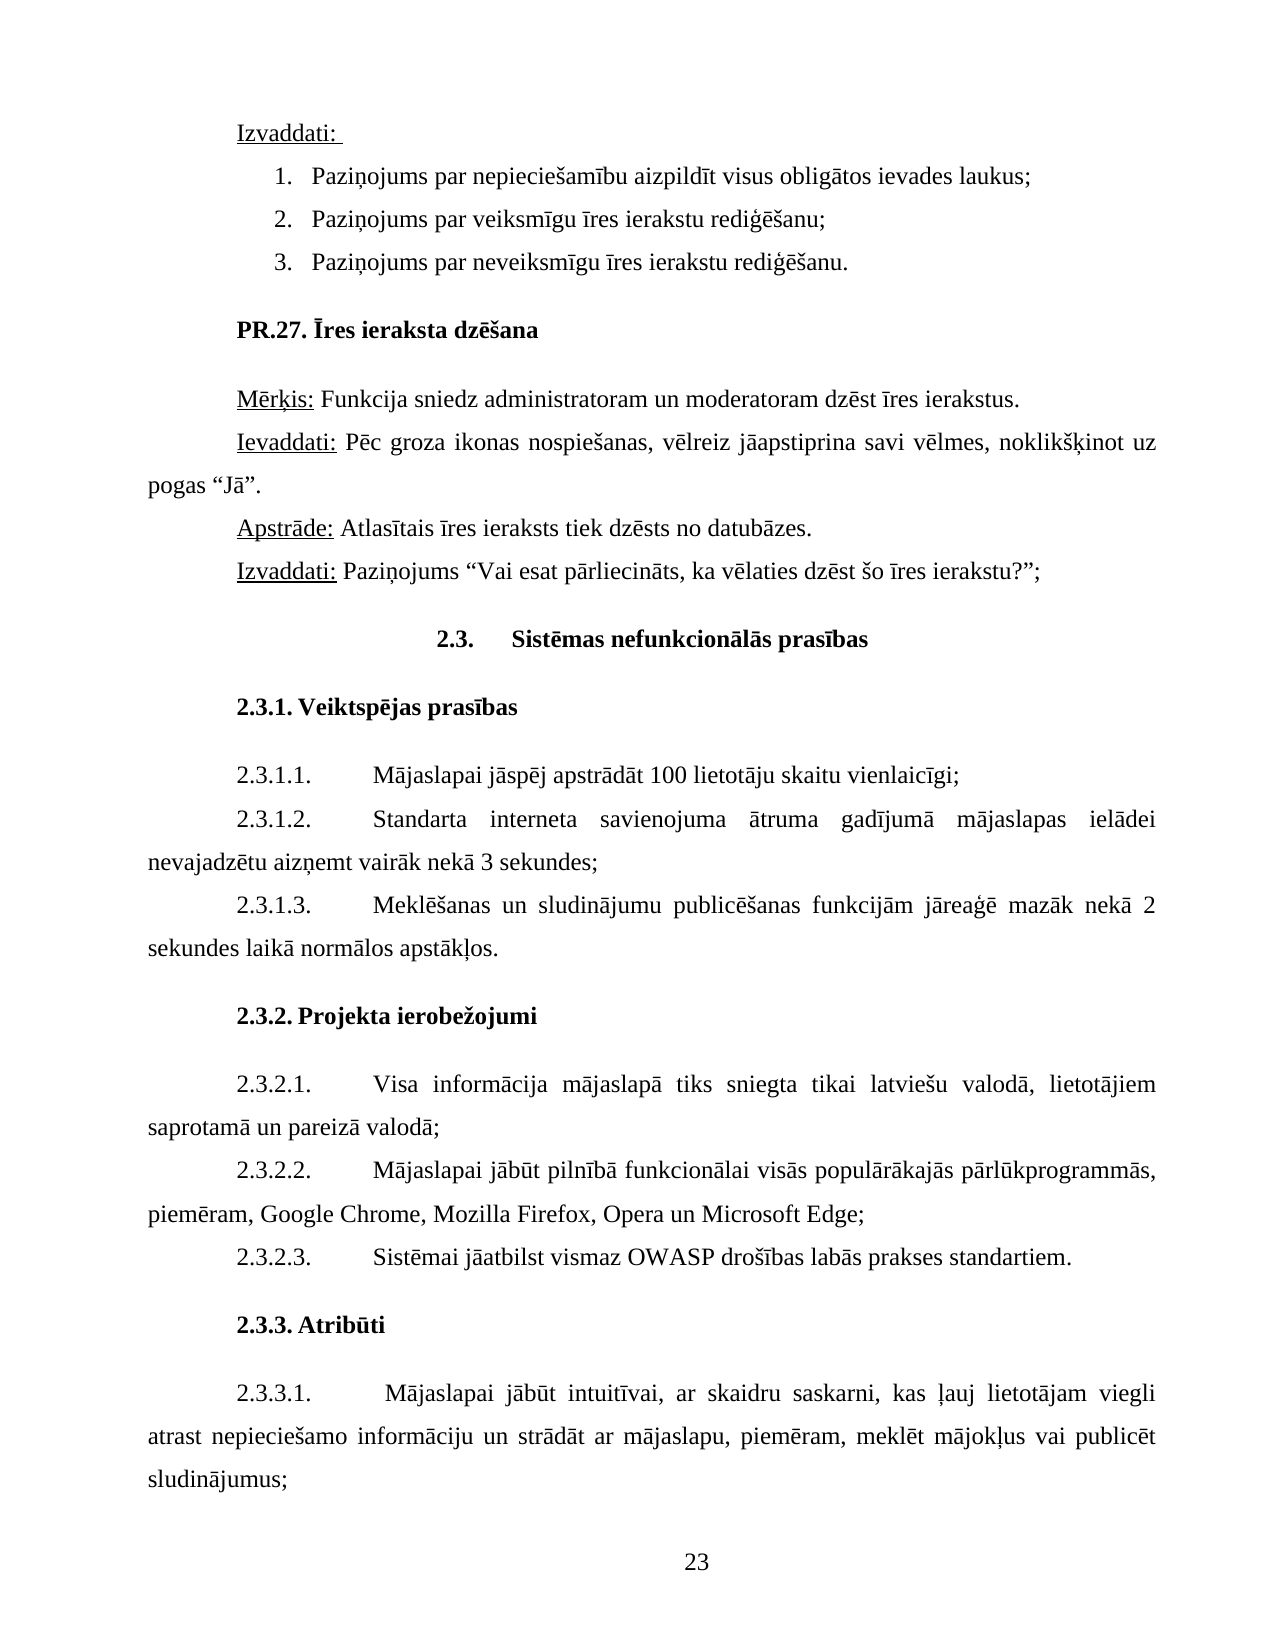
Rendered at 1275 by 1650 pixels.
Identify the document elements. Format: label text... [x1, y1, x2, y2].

subtitle Veiktspējas prasības [148, 692, 1157, 721]
list Paziņojums par veiksmīgu īres ierakstu rediģēšanu; [274, 204, 1157, 233]
list Paziņojums par neveiksmīgu īres ierakstu rediģēšanu. [274, 247, 1157, 276]
list Visa informācija mājaslapā tiks sniegta tikai latviešu valodā, lietotājiem saprotamā un pareizā valodā; [148, 1069, 1157, 1141]
list Mājaslapai jābūt pilnībā funkcionālai visās populārākajās pārlūkprogrammās, piemēram, Google Chrome, Mozilla Firefox, Opera un Microsoft Edge; [148, 1156, 1157, 1227]
text Apstrāde: Atlasītais īres ieraksts tiek dzēsts no datubāzes. [148, 513, 1157, 542]
list Mājaslapai jāspēj apstrādāt 100 lietotāju skaitu vienlaicīgi; [148, 761, 1157, 789]
list Standarta interneta savienojuma ātruma gadījumā mājaslapas ielādei nevajadzētu aizņemt vairāk nekā 3 sekundes; [148, 804, 1157, 876]
list Mājaslapai jābūt intuitīvai, ar skaidru saskarni, kas ļauj lietotājam viegli atrast nepieciešamo informāciju un strādāt ar mājaslapu, piemēram, meklēt mājokļus vai publicēt sludinājumus; [148, 1378, 1157, 1493]
text Ievaddati: Pēc groza ikonas nospiešanas, vēlreiz jāapstiprina savi vēlmes, noklikšķinot uz pogas “Jā”. [148, 427, 1157, 499]
text Izvaddati: Paziņojums “Vai esat pārliecināts, ka vēlaties dzēst šo īres ierakstu?”; [148, 556, 1157, 585]
list Paziņojums par nepieciešamību aizpildīt visus obligātos ievades laukus; [274, 161, 1157, 190]
subtitle Atribūti [148, 1310, 1157, 1339]
list Sistēmai jāatbilst vismaz OWASP drošības labās prakses standartiem. [148, 1242, 1157, 1271]
text PR.27. Īres ieraksta dzēšana [148, 316, 1157, 344]
subtitle Projekta ierobežojumi [148, 1001, 1157, 1030]
list Meklēšanas un sludinājumu publicēšanas funkcijām jāreaģē mazāk nekā 2 sekundes laikā normālos apstākļos. [148, 890, 1157, 962]
text Izvaddati: [148, 118, 1157, 147]
text Mērķis: Funkcija sniedz administratoram un moderatoram dzēst īres ierakstus. [148, 384, 1157, 412]
subtitle Sistēmas nefunkcionālās prasības [148, 624, 1157, 653]
